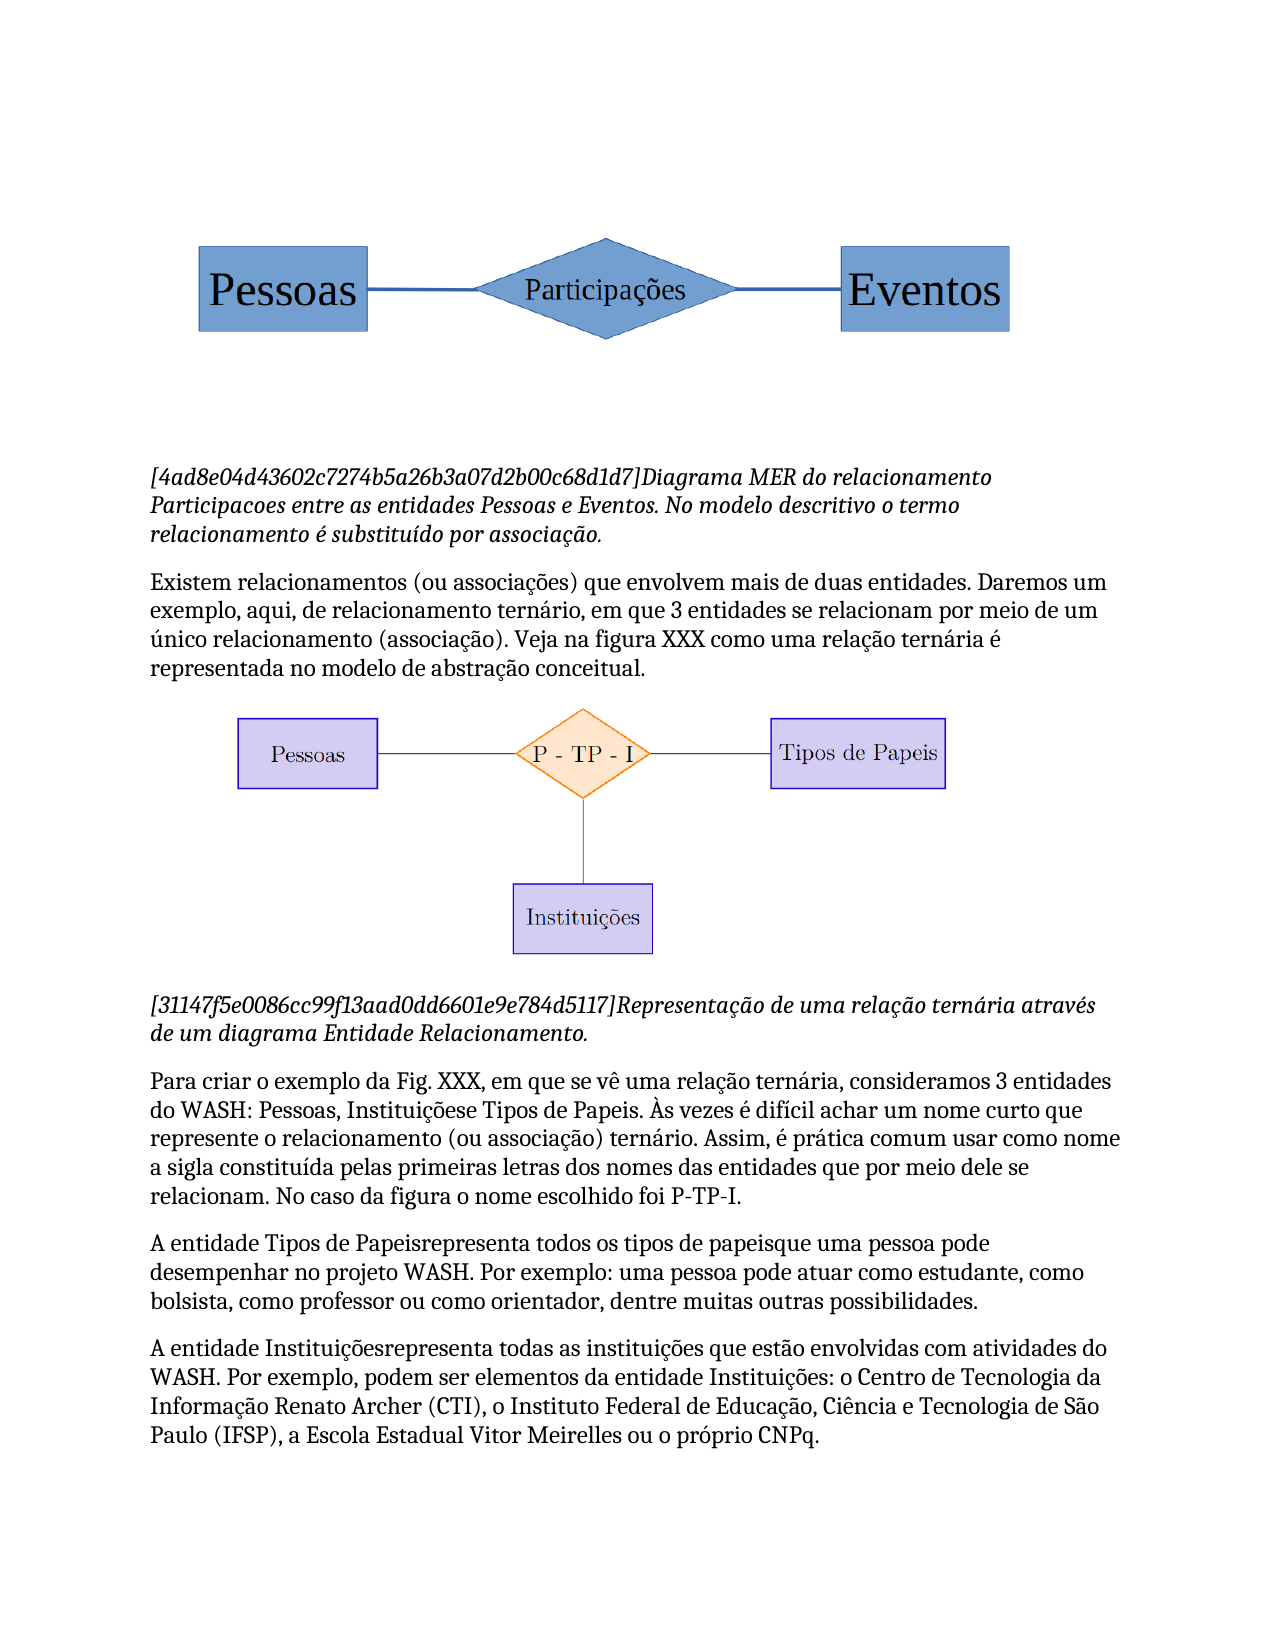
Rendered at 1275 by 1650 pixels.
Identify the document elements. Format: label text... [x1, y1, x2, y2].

text Para criar o exemplo da Fig. XXX, em que se vê uma relação ternária, consideramos 3 entidades do WASH: Pessoas, Instituiçõese Tipos de Papeis. Às vezes é difícil achar um nome curto que represente o relacionamento (ou associação) ternário. Assim, é prática comum usar como nome a sigla constituída pelas primeiras letras dos nomes das entidades que por meio dele se relacionam. No caso da figura o nome escolhido foi P-TP-I. [150, 1067, 1125, 1211]
text A entidade Tipos de Papeisrepresenta todos os tipos de papeisque uma pessoa pode desempenhar no projeto WASH. Por exemplo: uma pessoa pode atuar como estudante, como bolsista, como professor ou como orientador, dentre muitas outras possibilidades. [150, 1229, 1125, 1316]
text [31147f5e0086cc99f13aad0dd6601e9e784d5117]Representação de uma relação ternária através de um diagrama Entidade Relacionamento. [150, 991, 1125, 1048]
text Existem relacionamentos (ou associações) que envolvem mais de duas entidades. Daremos um exemplo, aqui, de relacionamento ternário, em que 3 entidades se relacionam por meio de um único relacionamento (associação). Veja na figura XXX como uma relação ternária é representada no modelo de abstração conceitual. [150, 567, 1125, 682]
picture [168, 150, 1044, 442]
text [4ad8e04d43602c7274b5a26b3a07d2b00c68d1d7]Diagrama MER do relacionamento Participacoes entre as entidades Pessoas e Eventos. No modelo descritivo o termo relacionamento é substituído por associação. [150, 462, 1125, 549]
picture [168, 701, 1044, 970]
text A entidade Instituiçõesrepresenta todas as instituições que estão envolvidas com atividades do WASH. Por exemplo, podem ser elementos da entidade Instituições: o Centro de Tecnologia da Informação Renato Archer (CTI), o Instituto Federal de Educação, Ciência e Tecnologia de São Paulo (IFSP), a Escola Estadual Vitor Meirelles ou o próprio CNPq. [150, 1334, 1125, 1449]
